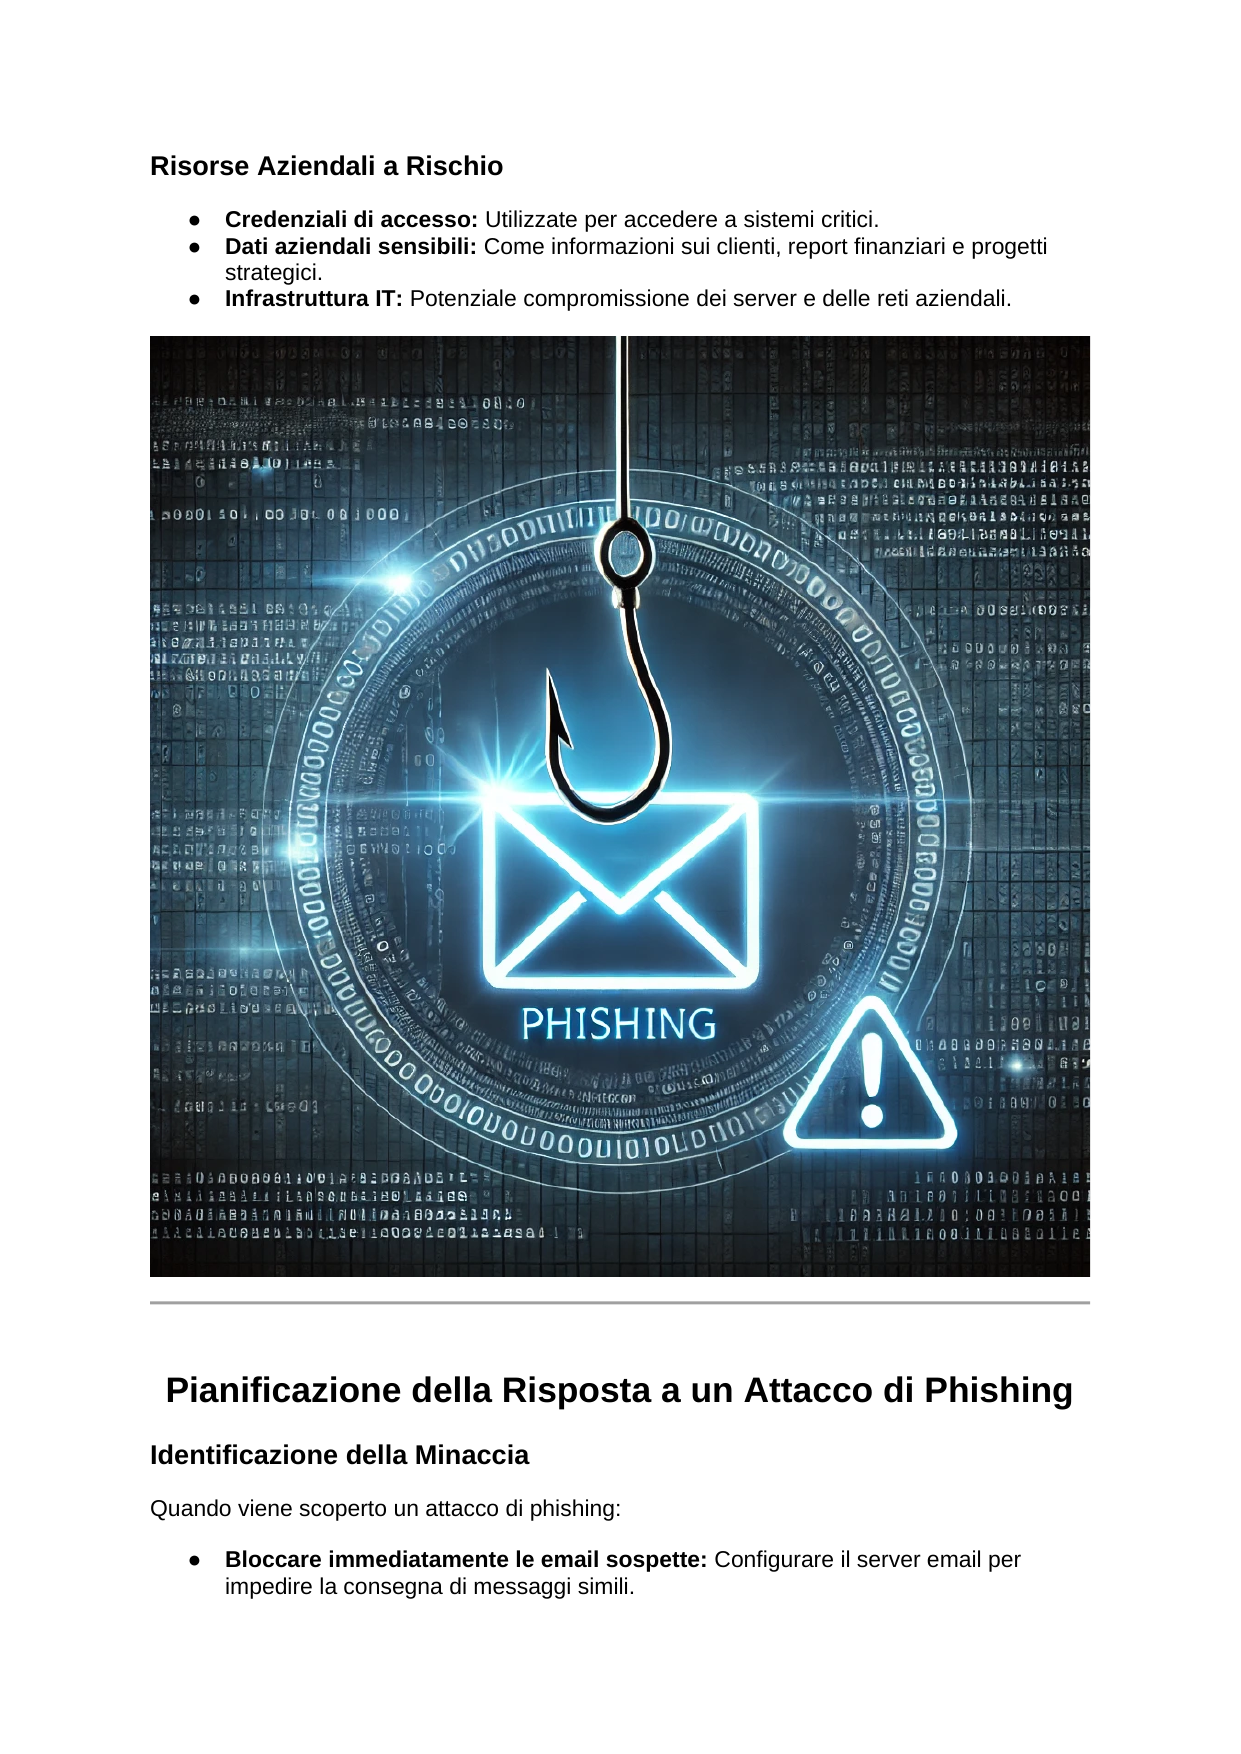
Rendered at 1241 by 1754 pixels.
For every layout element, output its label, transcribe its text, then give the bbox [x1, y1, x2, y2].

text Quando viene scoperto un attacco di phishing: [150, 1495, 1090, 1521]
subtitle Identificazione della Minaccia [150, 1439, 1090, 1470]
list Infrastruttura IT: Potenziale compromissione dei server e delle reti aziendali. [187, 285, 1090, 312]
list Credenziali di accesso: Utilizzate per accedere a sistemi critici. [187, 206, 1090, 233]
subtitle Risorse Aziendali a Rischio [150, 150, 1090, 181]
list Dati aziendali sensibili: Come informazioni sui clienti, report finanziari e progetti strategici. [187, 233, 1090, 285]
list Bloccare immediatamente le email sospette: Configurare il server email per impedire la consegna di messaggi simili. [187, 1546, 1090, 1599]
picture [150, 336, 1091, 1277]
subtitle Pianificazione della Risposta a un Attacco di Phishing [150, 1369, 1090, 1410]
